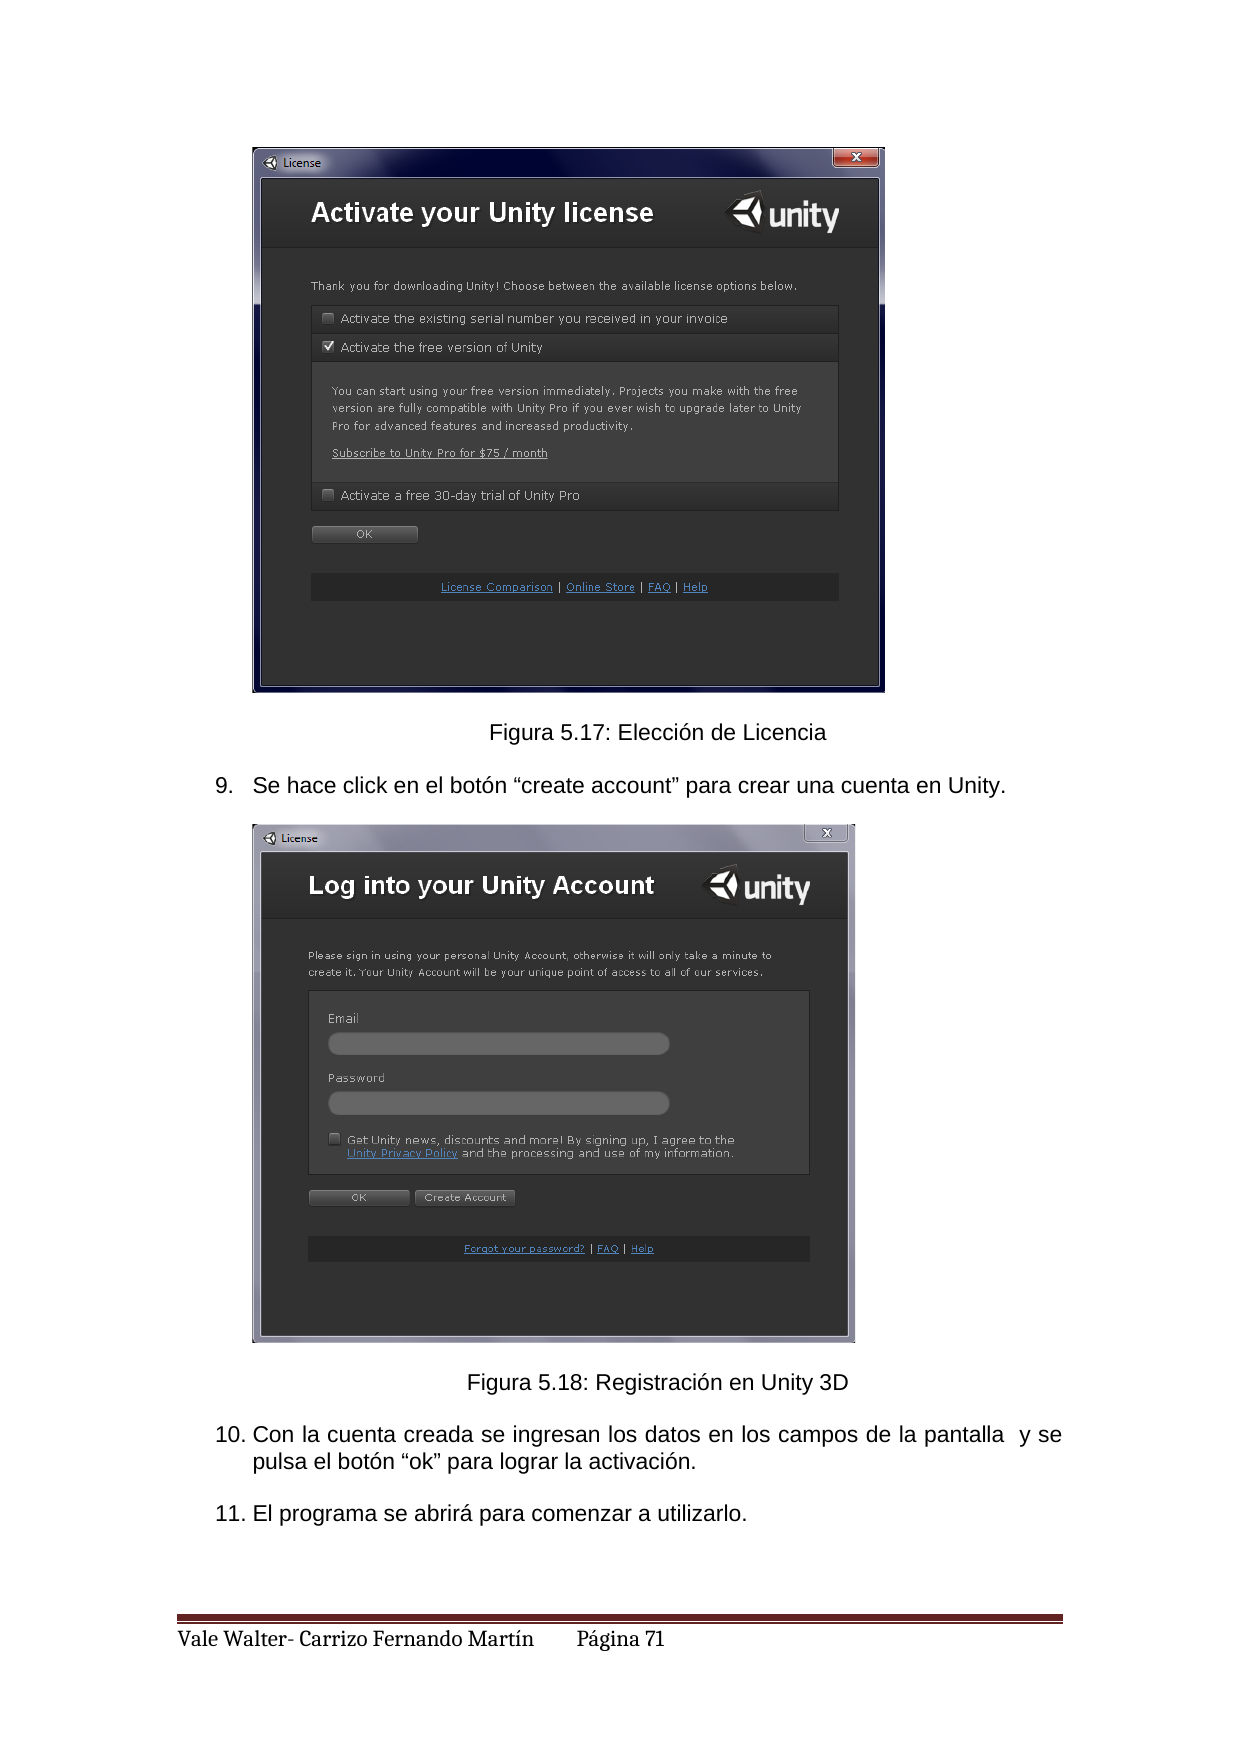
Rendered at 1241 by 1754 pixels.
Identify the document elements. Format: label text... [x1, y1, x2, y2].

text Figura 5.18: Registración en Unity 3D [252, 1368, 1063, 1395]
picture [252, 824, 856, 1343]
picture [252, 147, 885, 693]
list Se hace click en el botón “create account” para crear una cuenta en Unity. [215, 772, 1063, 798]
list Con la cuenta creada se ingresan los datos en los campos de la pantalla y se pulsa el botón “ok” para lograr la activación. [215, 1421, 1063, 1474]
text Figura 5.17: Elección de Licencia [252, 719, 1063, 745]
list El programa se abrirá para comenzar a utilizarlo. [215, 1500, 1063, 1527]
